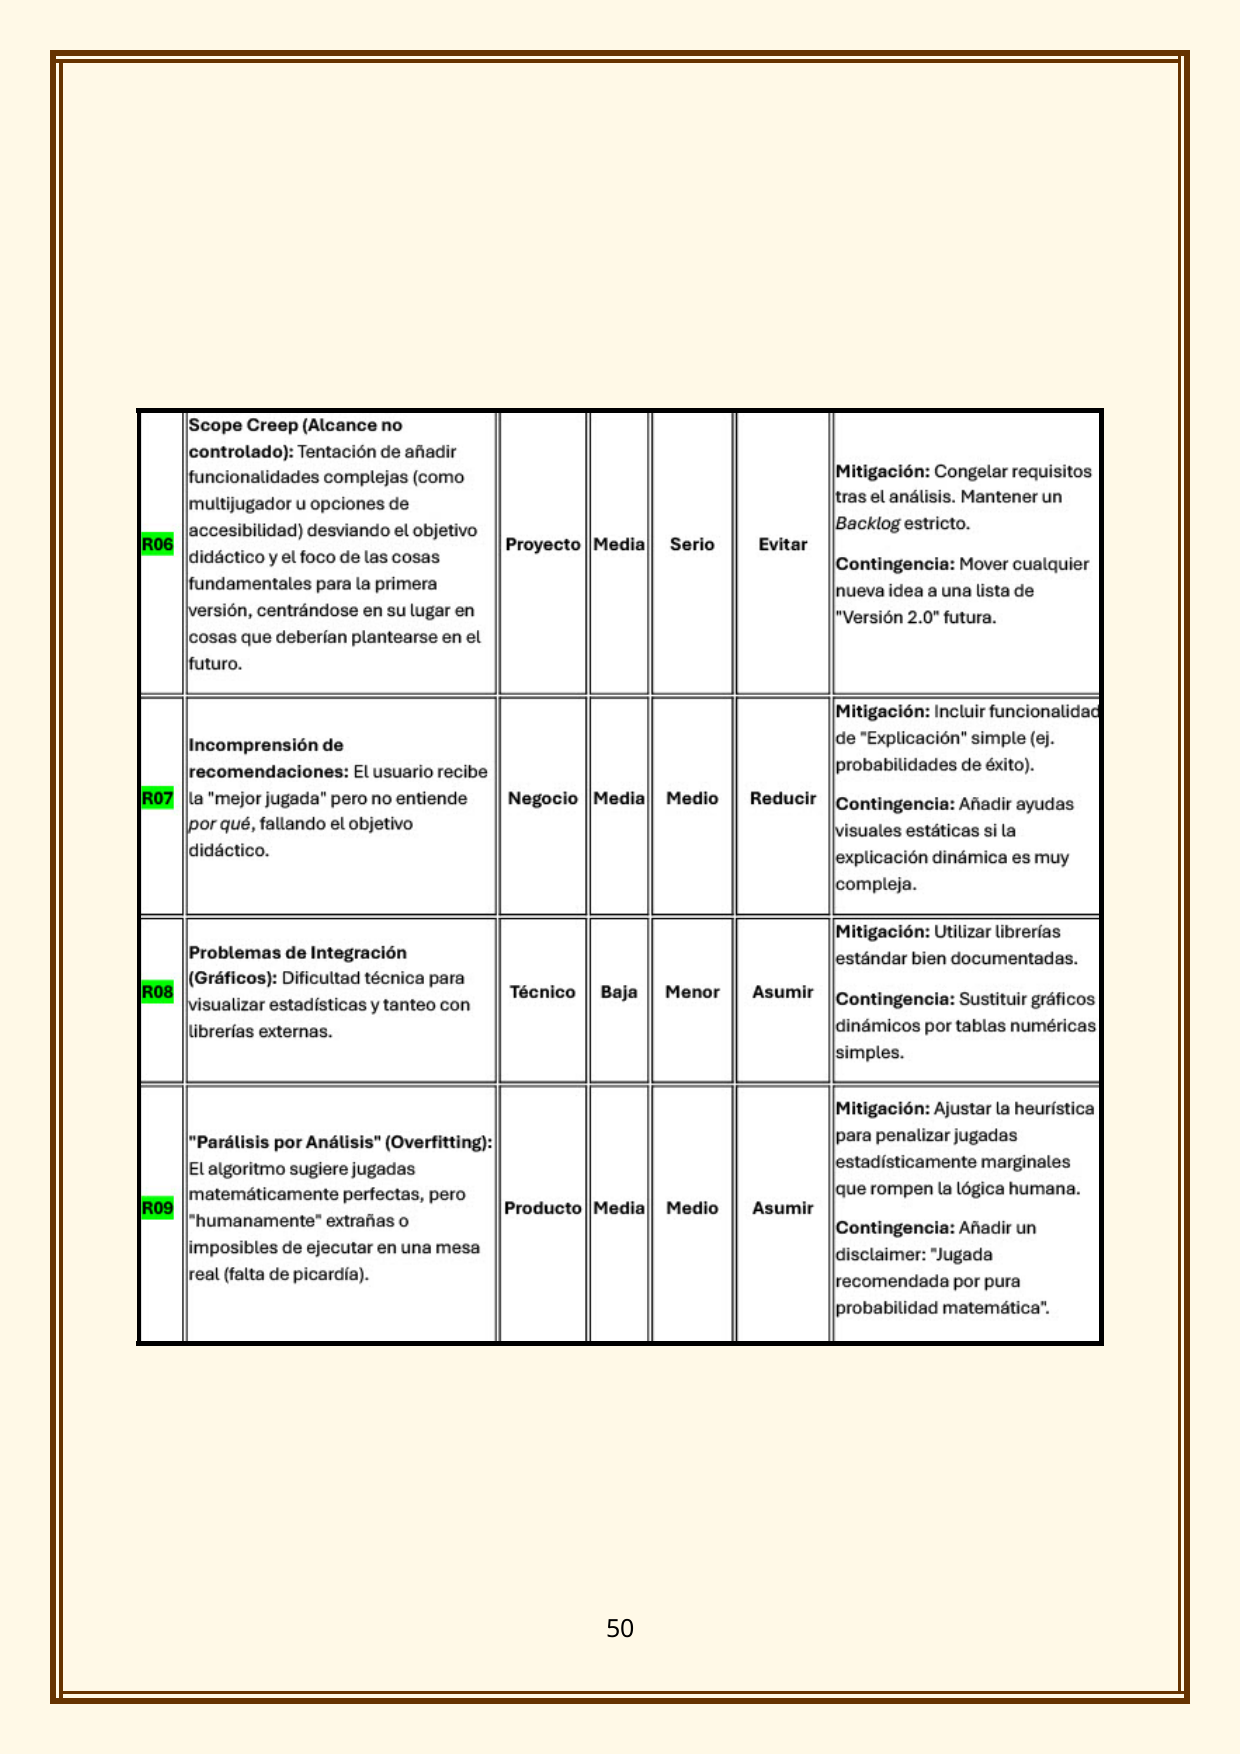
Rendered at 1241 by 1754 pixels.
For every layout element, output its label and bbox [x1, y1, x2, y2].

picture [141, 413, 1099, 1341]
